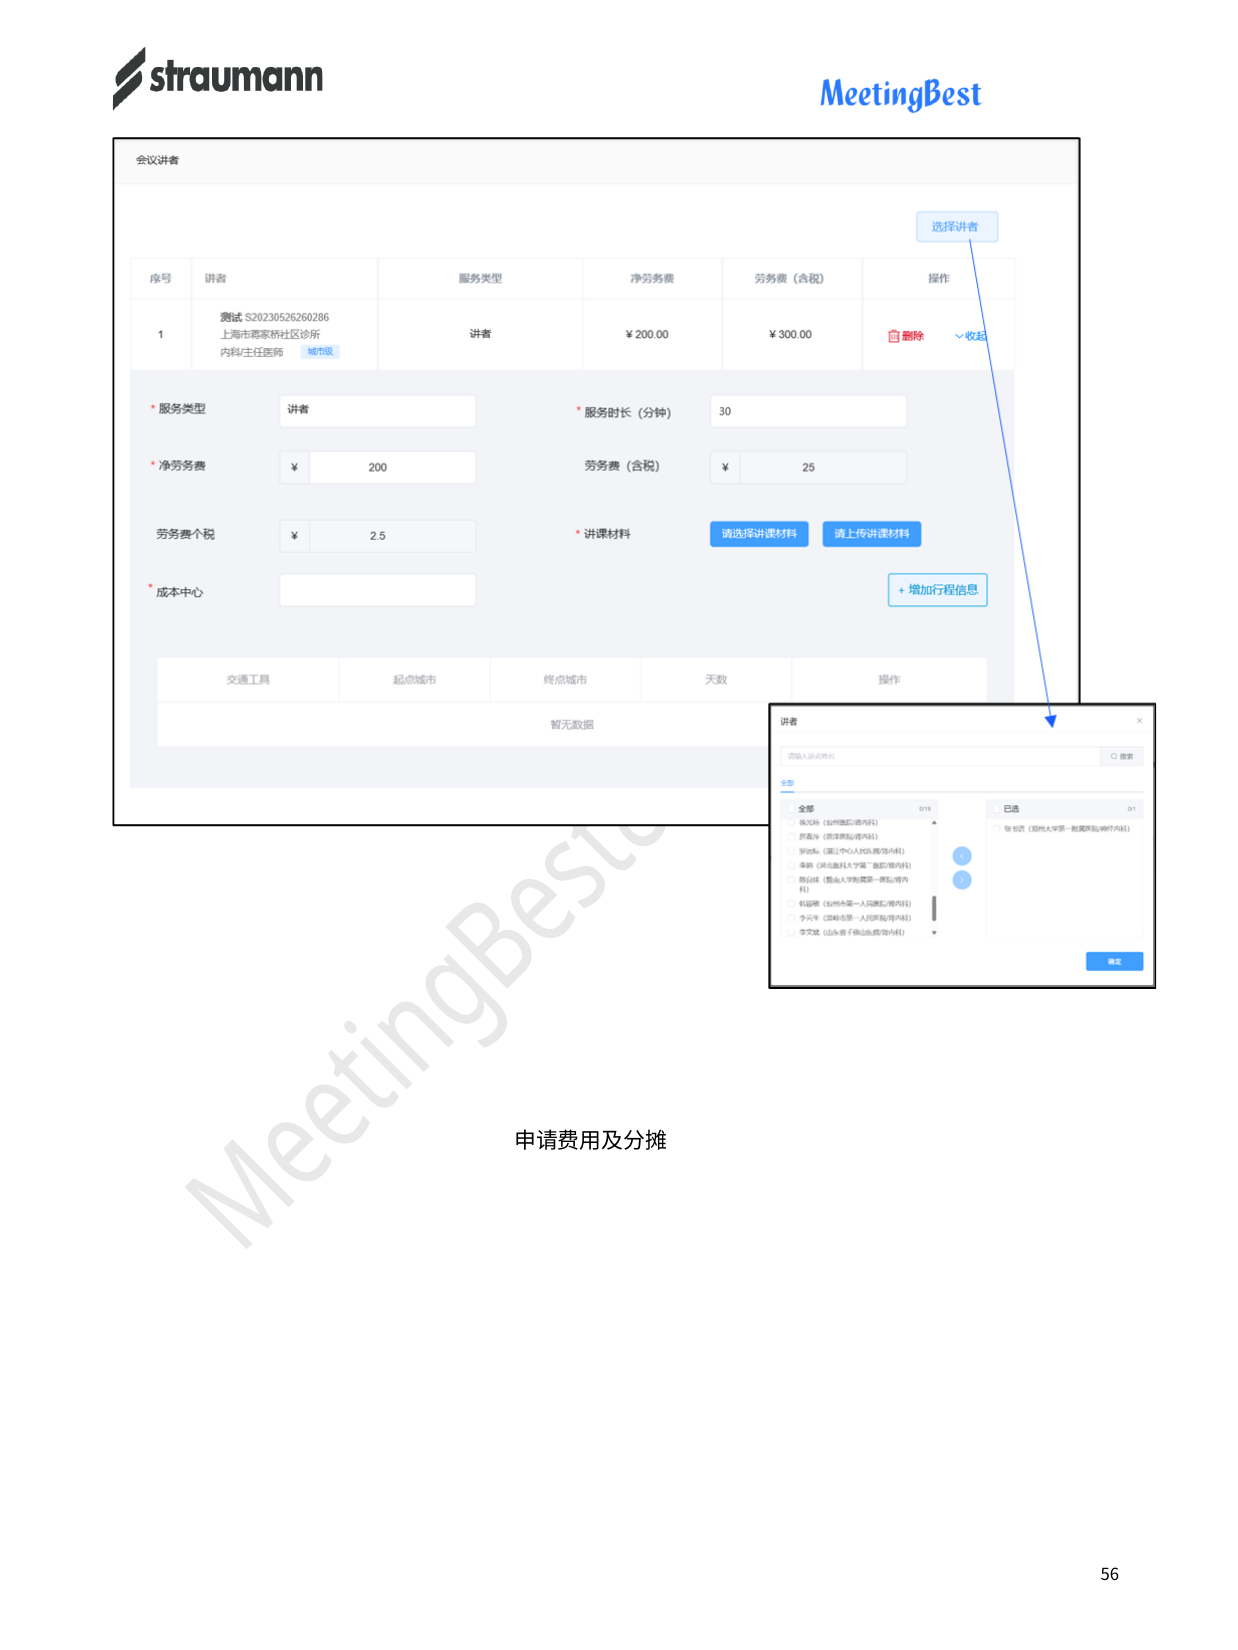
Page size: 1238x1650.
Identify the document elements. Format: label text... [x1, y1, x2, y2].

picture [812, 70, 989, 114]
text 申请费用及分摊 [413, 1123, 1119, 1155]
picture [112, 137, 1157, 989]
picture [112, 45, 323, 114]
